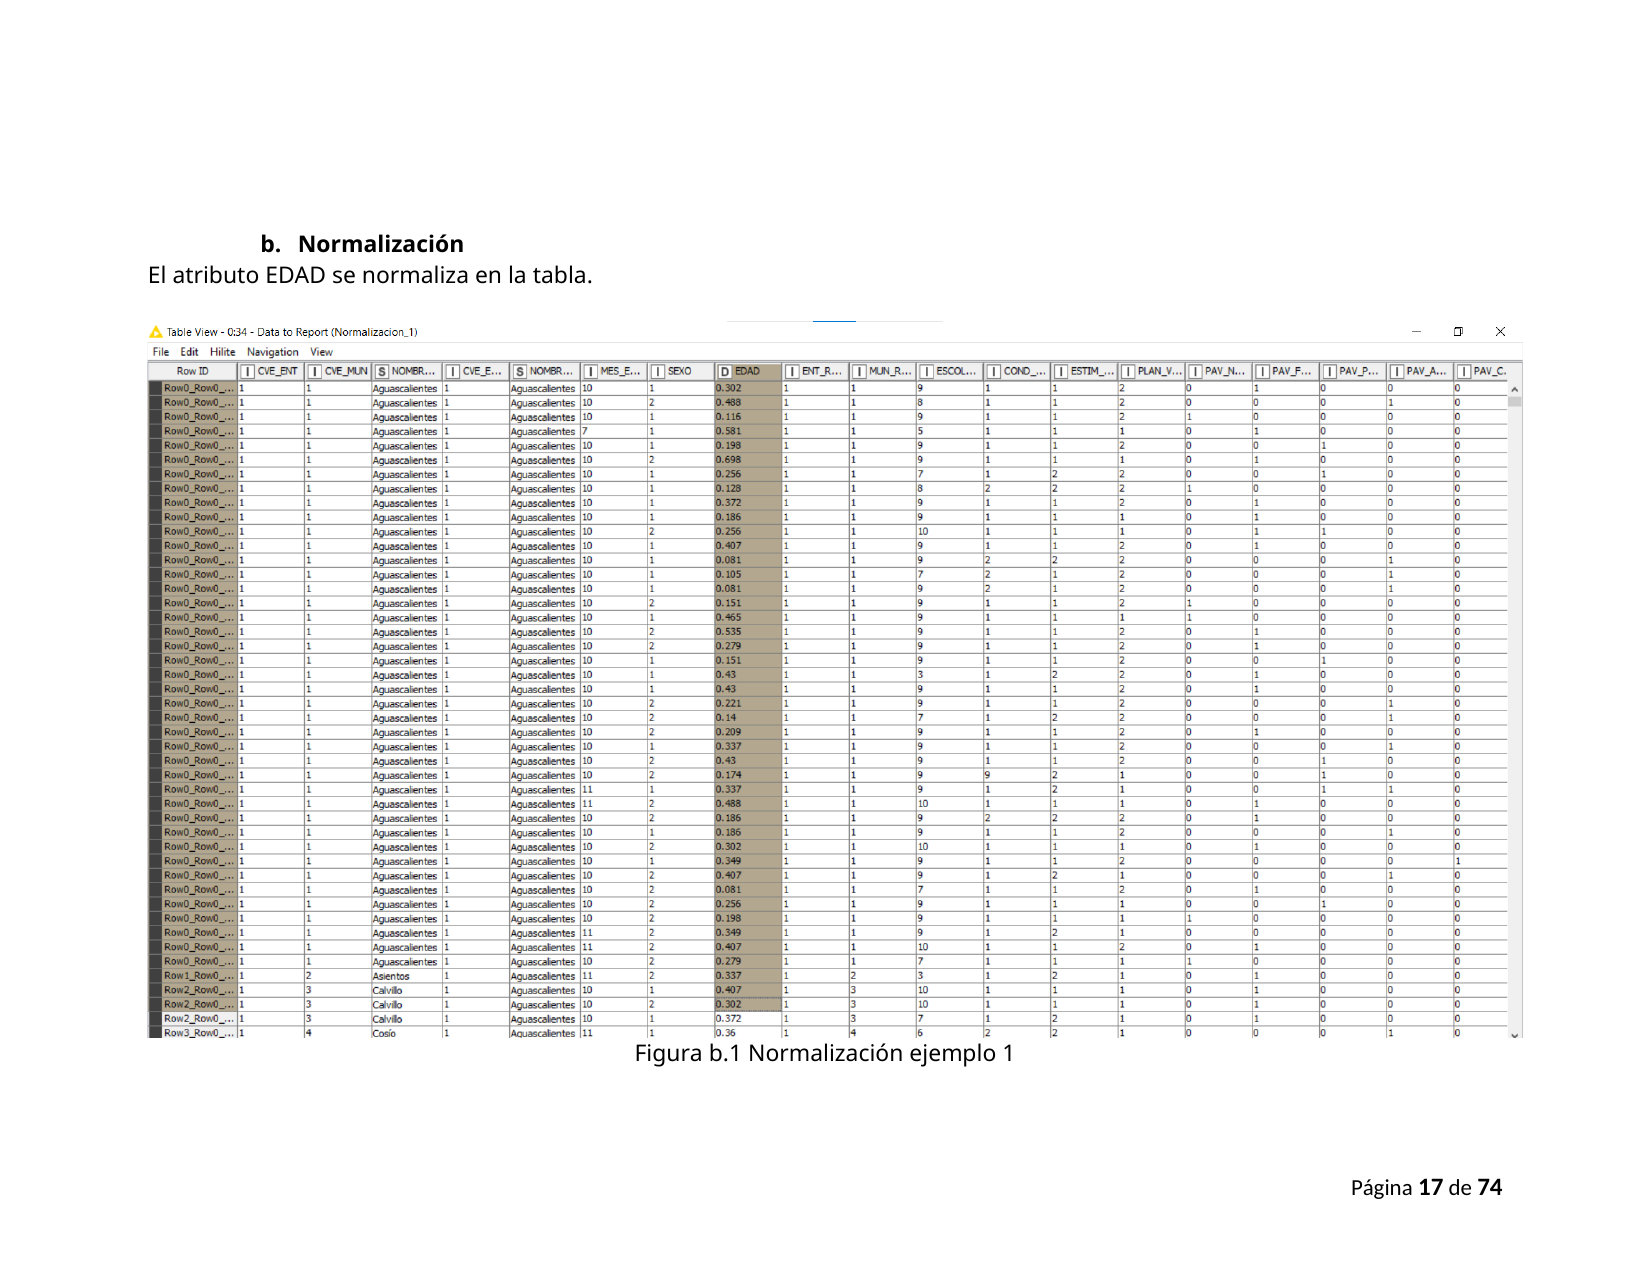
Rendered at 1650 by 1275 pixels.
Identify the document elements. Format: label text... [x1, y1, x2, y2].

text Figura b.1 Normalización ejemplo 1 [148, 1038, 1502, 1069]
text El atributo EDAD se normaliza en la tabla. [148, 259, 1502, 290]
picture [147, 321, 1523, 1038]
list Normalización [260, 228, 1502, 259]
